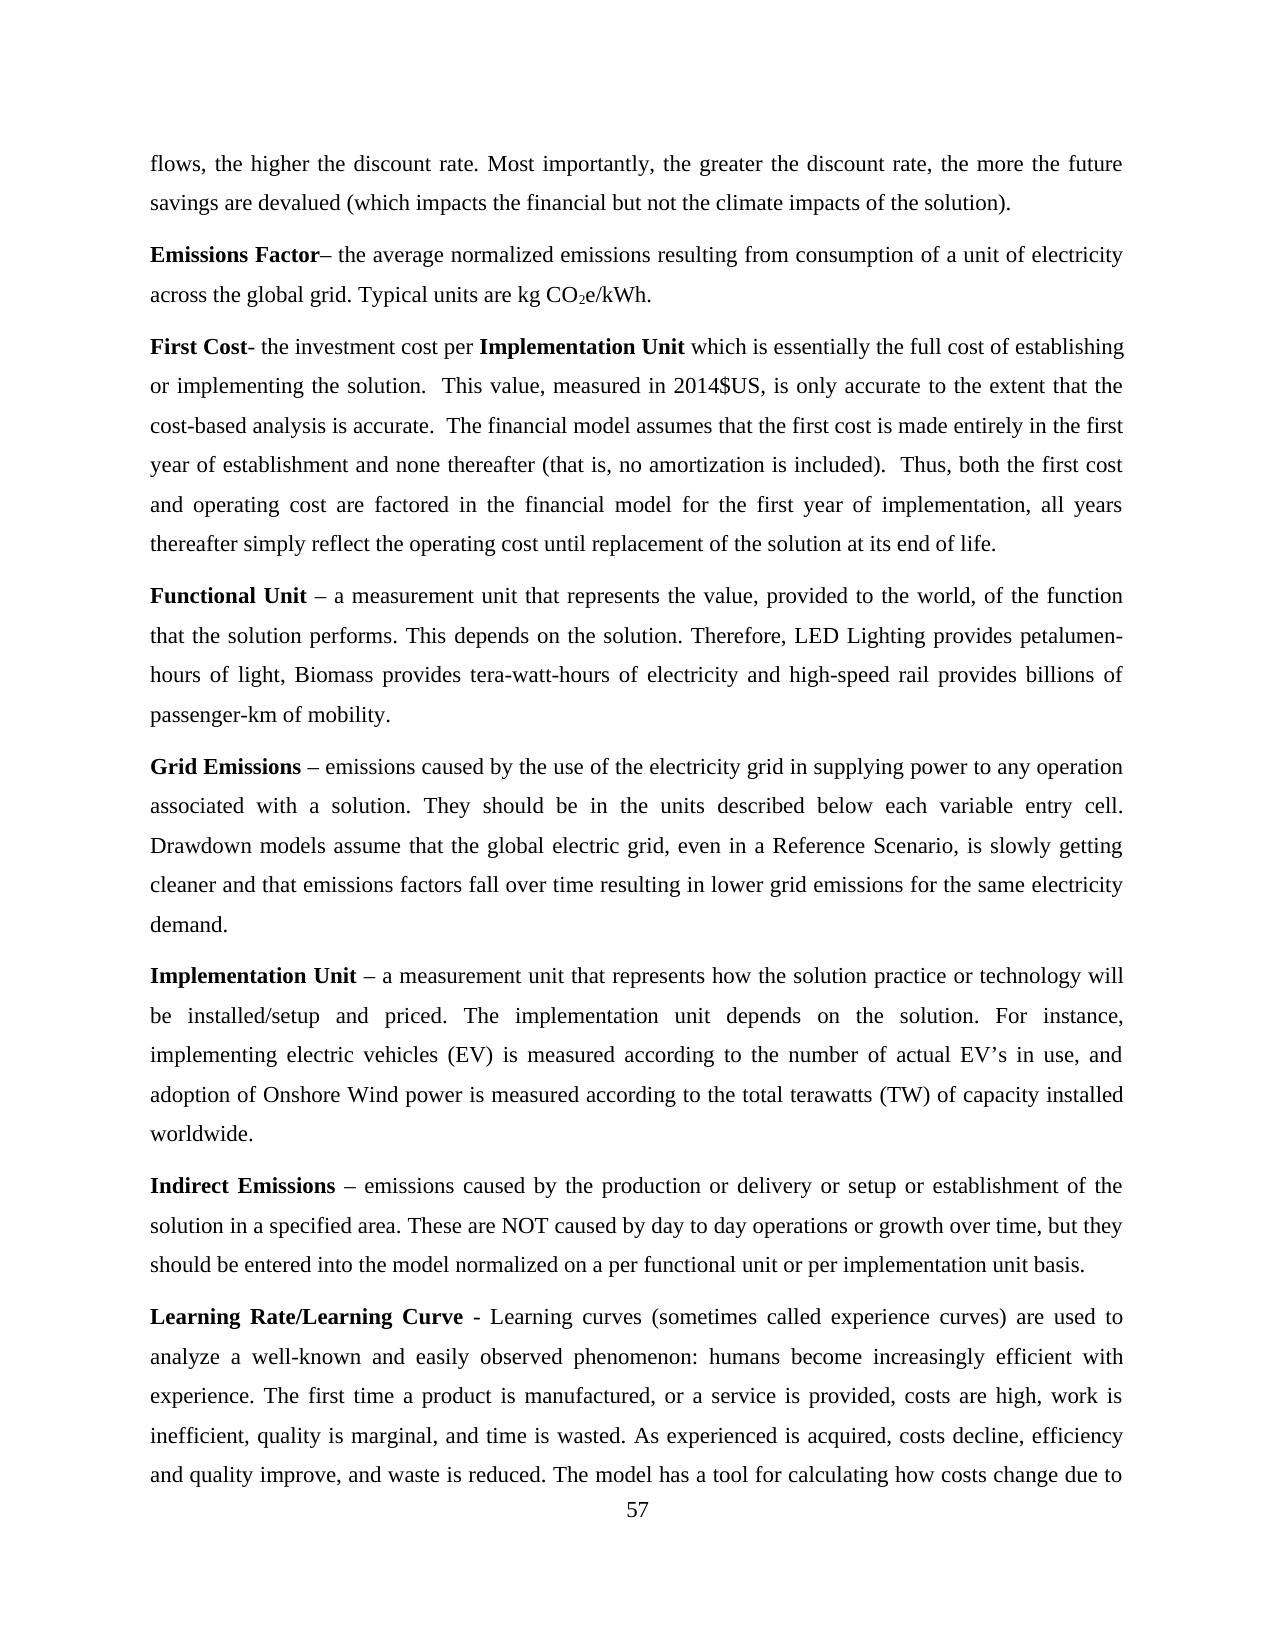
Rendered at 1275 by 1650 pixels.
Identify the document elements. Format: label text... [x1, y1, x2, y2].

text Grid Emissions – emissions caused by the use of the electricity grid in supplying power to any operation associated with a solution. They should be in the units described below each variable entry cell. Drawdown models assume that the global electric grid, even in a Reference Scenario, is slowly getting cleaner and that emissions factors fall over time resulting in lower grid emissions for the same electricity demand. [150, 753, 1125, 937]
text Implementation Unit – a measurement unit that represents how the solution practice or technology will be installed/setup and priced. The implementation unit depends on the solution. For instance, implementing electric vehicles (EV) is measured according to the number of actual EV’s in use, and adoption of Onshore Wind power is measured according to the total terawatts (TW) of capacity installed worldwide. [150, 963, 1125, 1147]
text First Cost- the investment cost per Implementation Unit which is essentially the full cost of establishing or implementing the solution. This value, measured in 2014$US, is only accurate to the extent that the cost-based analysis is accurate. The financial model assumes that the first cost is made entirely in the first year of establishment and none thereafter (that is, no amortization is included). Thus, both the first cost and operating cost are factored in the financial model for the first year of implementation, all years thereafter simply reflect the operating cost until replacement of the solution at its end of life. [150, 333, 1125, 557]
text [150, 150, 1125, 216]
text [150, 1303, 1125, 1488]
text Functional Unit – a measurement unit that represents the value, provided to the world, of the function that the solution performs. This depends on the solution. Therefore, LED Lighting provides petalumen-hours of light, Biomass provides tera-watt-hours of electricity and high-speed rail provides billions of passenger-km of mobility. [150, 582, 1125, 727]
text Indirect Emissions – emissions caused by the production or delivery or setup or establishment of the solution in a specified area. These are NOT caused by day to day operations or growth over time, but they should be entered into the model normalized on a per functional unit or per implementation unit basis. [150, 1172, 1125, 1278]
text Emissions Factor– the average normalized emissions resulting from consumption of a unit of electricity across the global grid. Typical units are kg CO2e/kWh. [150, 241, 1125, 307]
